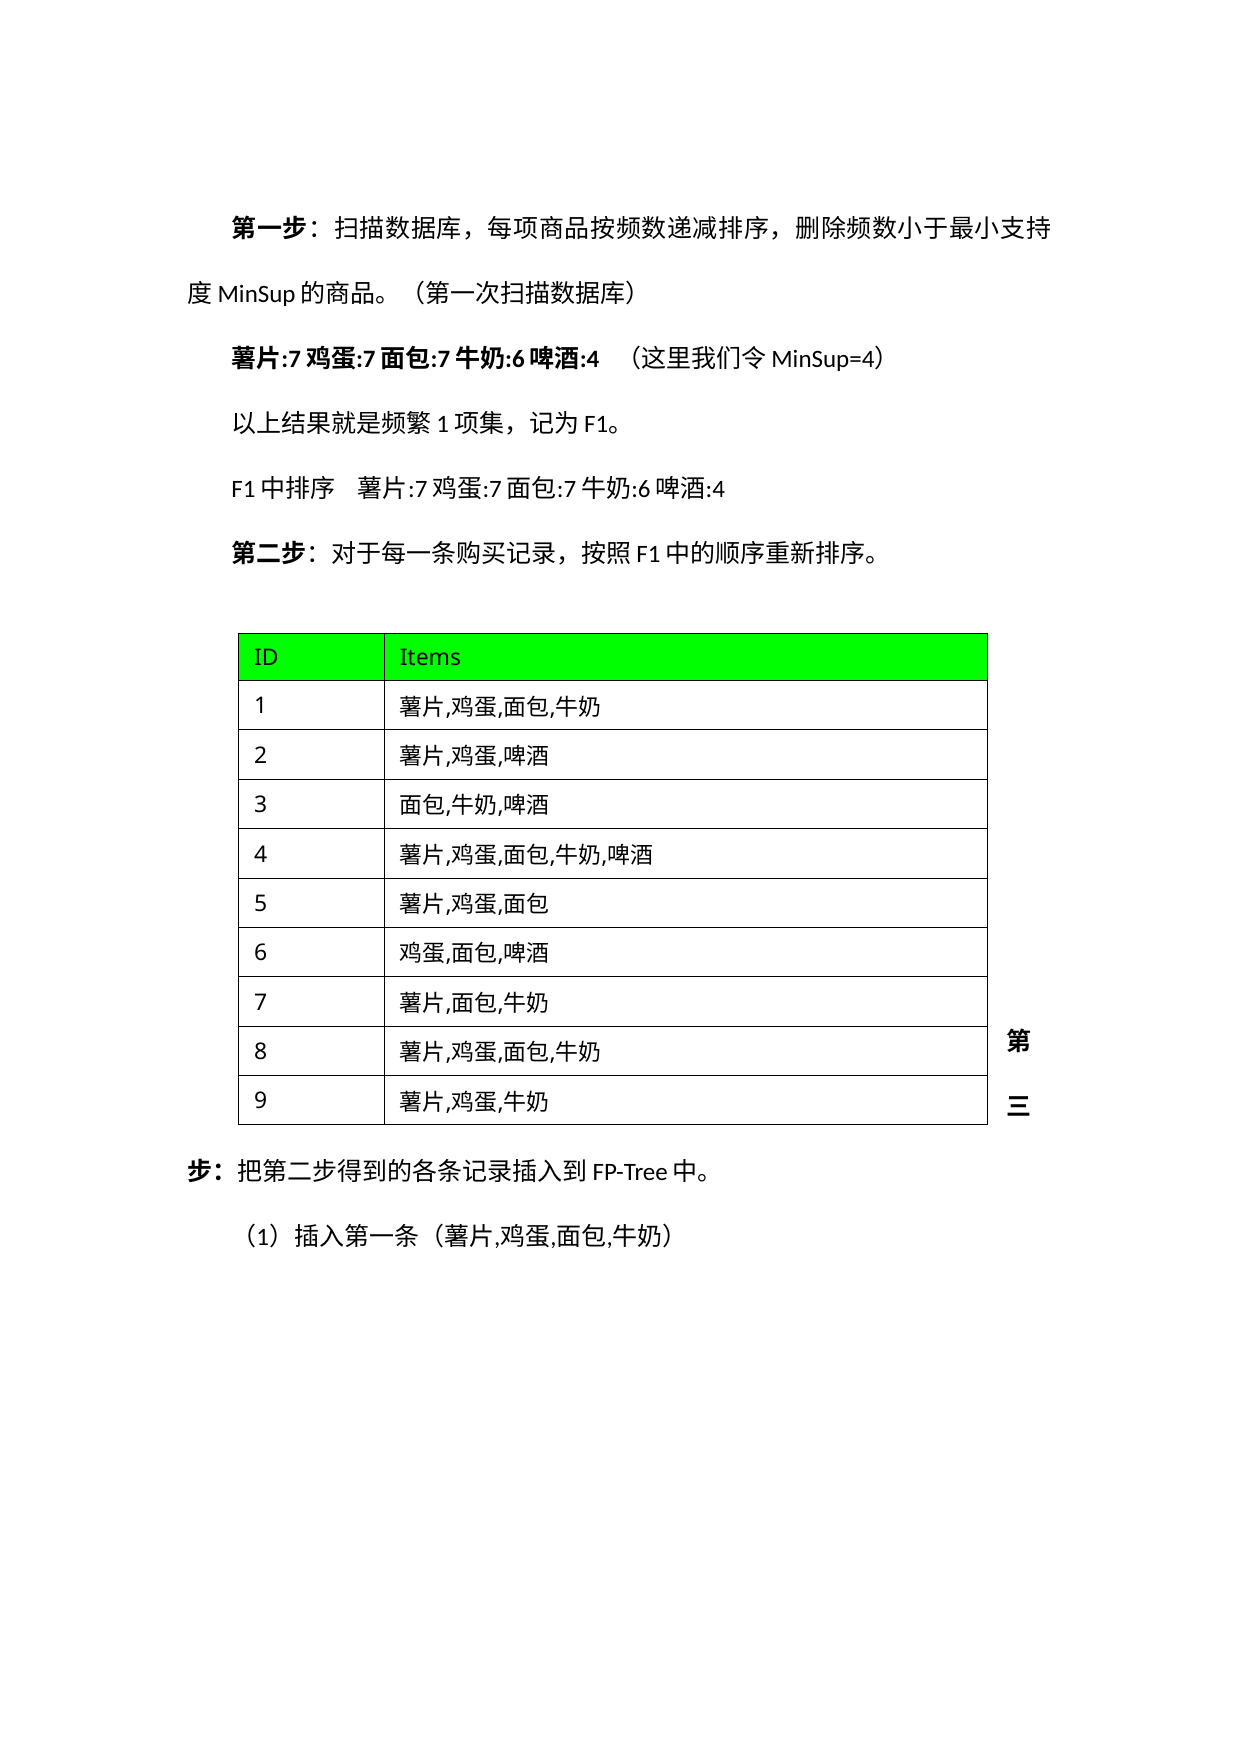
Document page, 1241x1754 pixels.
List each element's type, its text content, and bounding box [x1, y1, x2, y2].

table_cell 3 [239, 780, 384, 828]
table_cell 1 [239, 681, 384, 729]
table_cell 薯片,面包,牛奶 [385, 977, 987, 1026]
table_cell 6 [239, 928, 384, 976]
text 薯片:7鸡蛋:7面包:7牛奶:6啤酒:4 （这里我们令MinSup=4） [187, 324, 1053, 389]
table_cell 薯片,鸡蛋,面包,牛奶 [385, 1027, 987, 1075]
text 以上结果就是频繁1项集，记为F1。 [187, 389, 1053, 454]
text （1）插入第一条（薯片,鸡蛋,面包,牛奶） [187, 1202, 1053, 1267]
table_cell 薯片,鸡蛋,面包,牛奶,啤酒 [385, 829, 987, 877]
table_cell 鸡蛋,面包,啤酒 [385, 928, 987, 976]
table_cell 4 [239, 829, 384, 877]
text 第一步：扫描数据库，每项商品按频数递减排序，删除频数小于最小支持度MinSup的商品。（第一次扫描数据库） [187, 194, 1053, 324]
table_cell 薯片,鸡蛋,牛奶 [385, 1076, 987, 1124]
table_cell 薯片,鸡蛋,啤酒 [385, 730, 987, 779]
table_cell 2 [239, 730, 384, 779]
table_cell 8 [239, 1027, 384, 1075]
table_cell 薯片,鸡蛋,面包 [385, 879, 987, 927]
text F1中排序 薯片:7鸡蛋:7面包:7牛奶:6啤酒:4 [187, 454, 1053, 519]
table_cell 面包,牛奶,啤酒 [385, 780, 987, 828]
text 第二步：对于每一条购买记录，按照F1中的顺序重新排序。 [187, 519, 1053, 584]
text 第三步：把第二步得到的各条记录插入到FP-Tree中。 [187, 1007, 1053, 1202]
table_cell 7 [239, 977, 384, 1026]
table_cell 薯片,鸡蛋,面包,牛奶 [385, 681, 987, 729]
table_header Items [385, 634, 987, 680]
table_cell 9 [239, 1076, 384, 1124]
table_cell 5 [239, 879, 384, 927]
table_header ID [239, 634, 384, 680]
